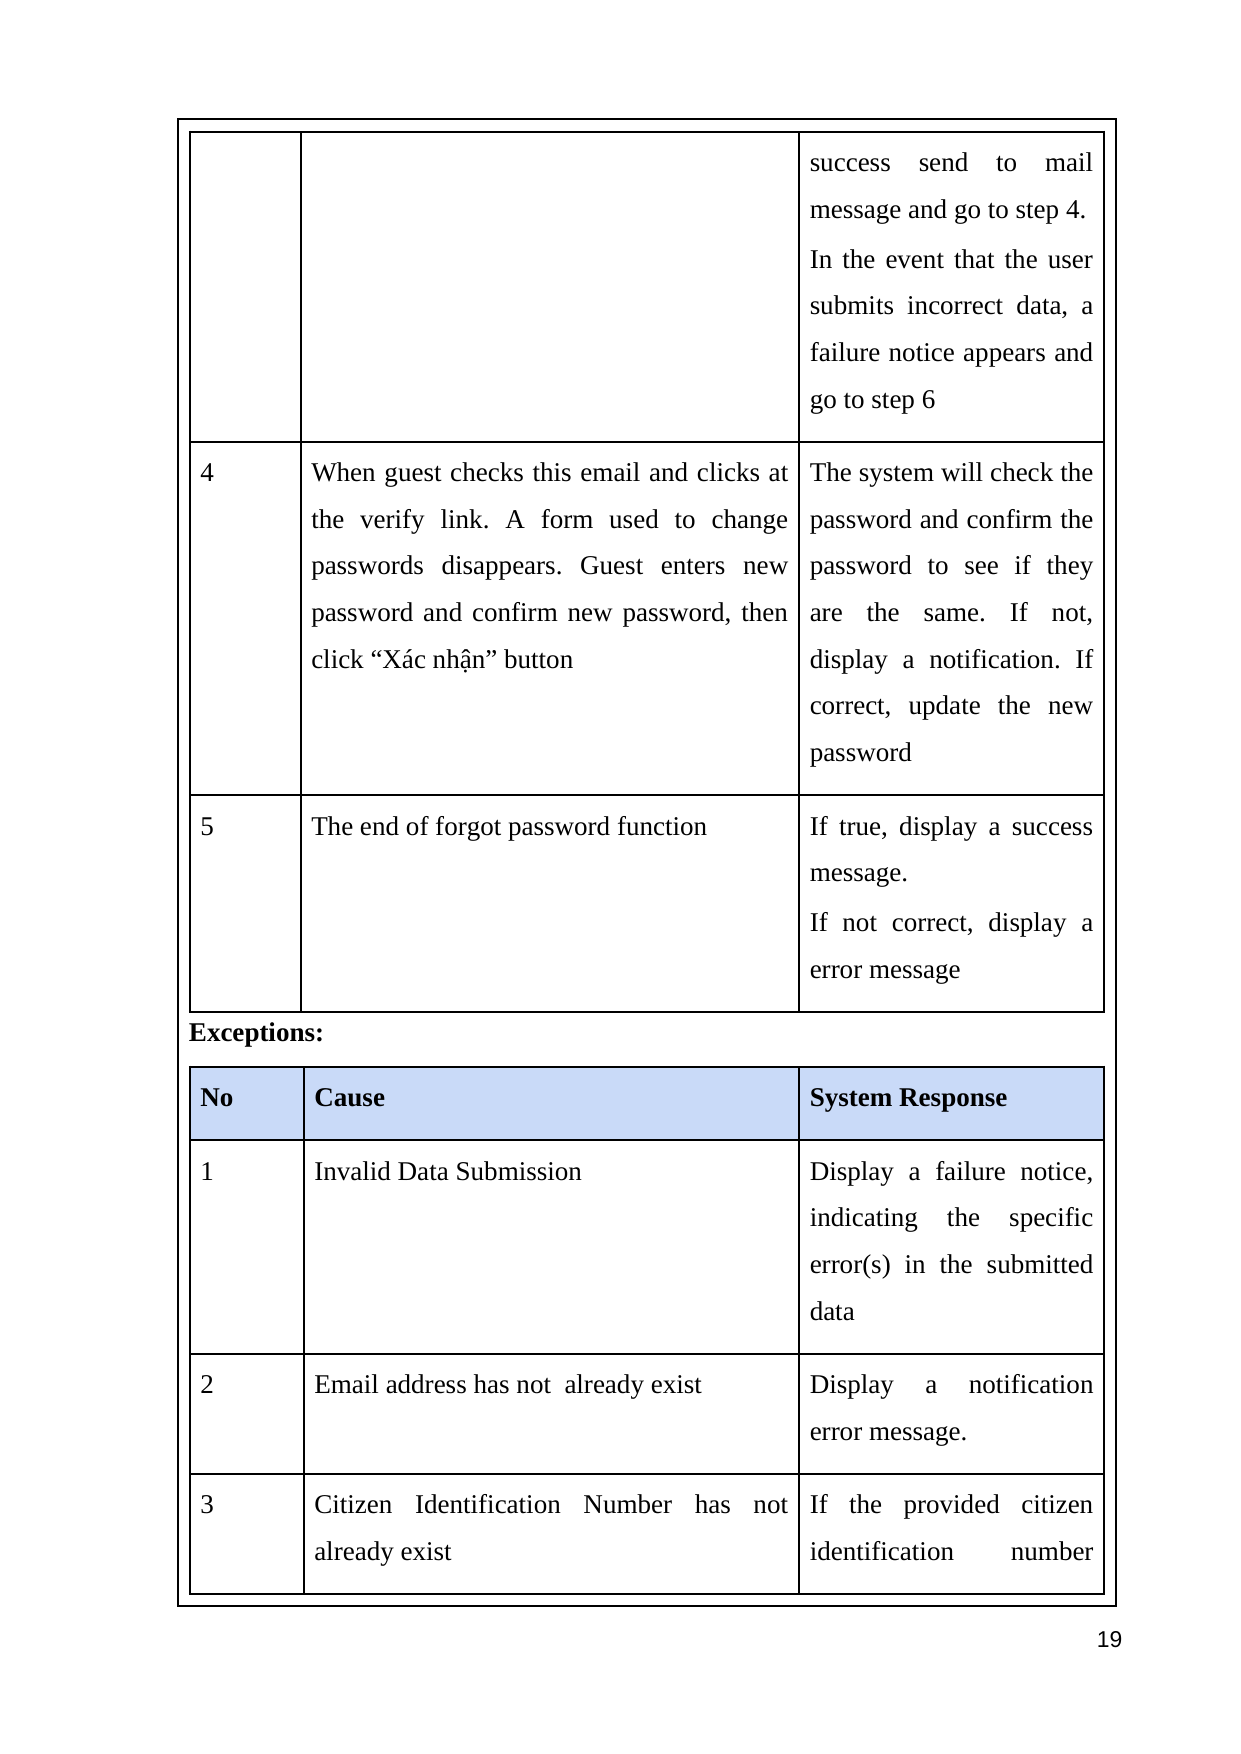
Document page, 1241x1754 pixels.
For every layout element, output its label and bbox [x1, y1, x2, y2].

table_cell [179, 120, 1115, 1605]
